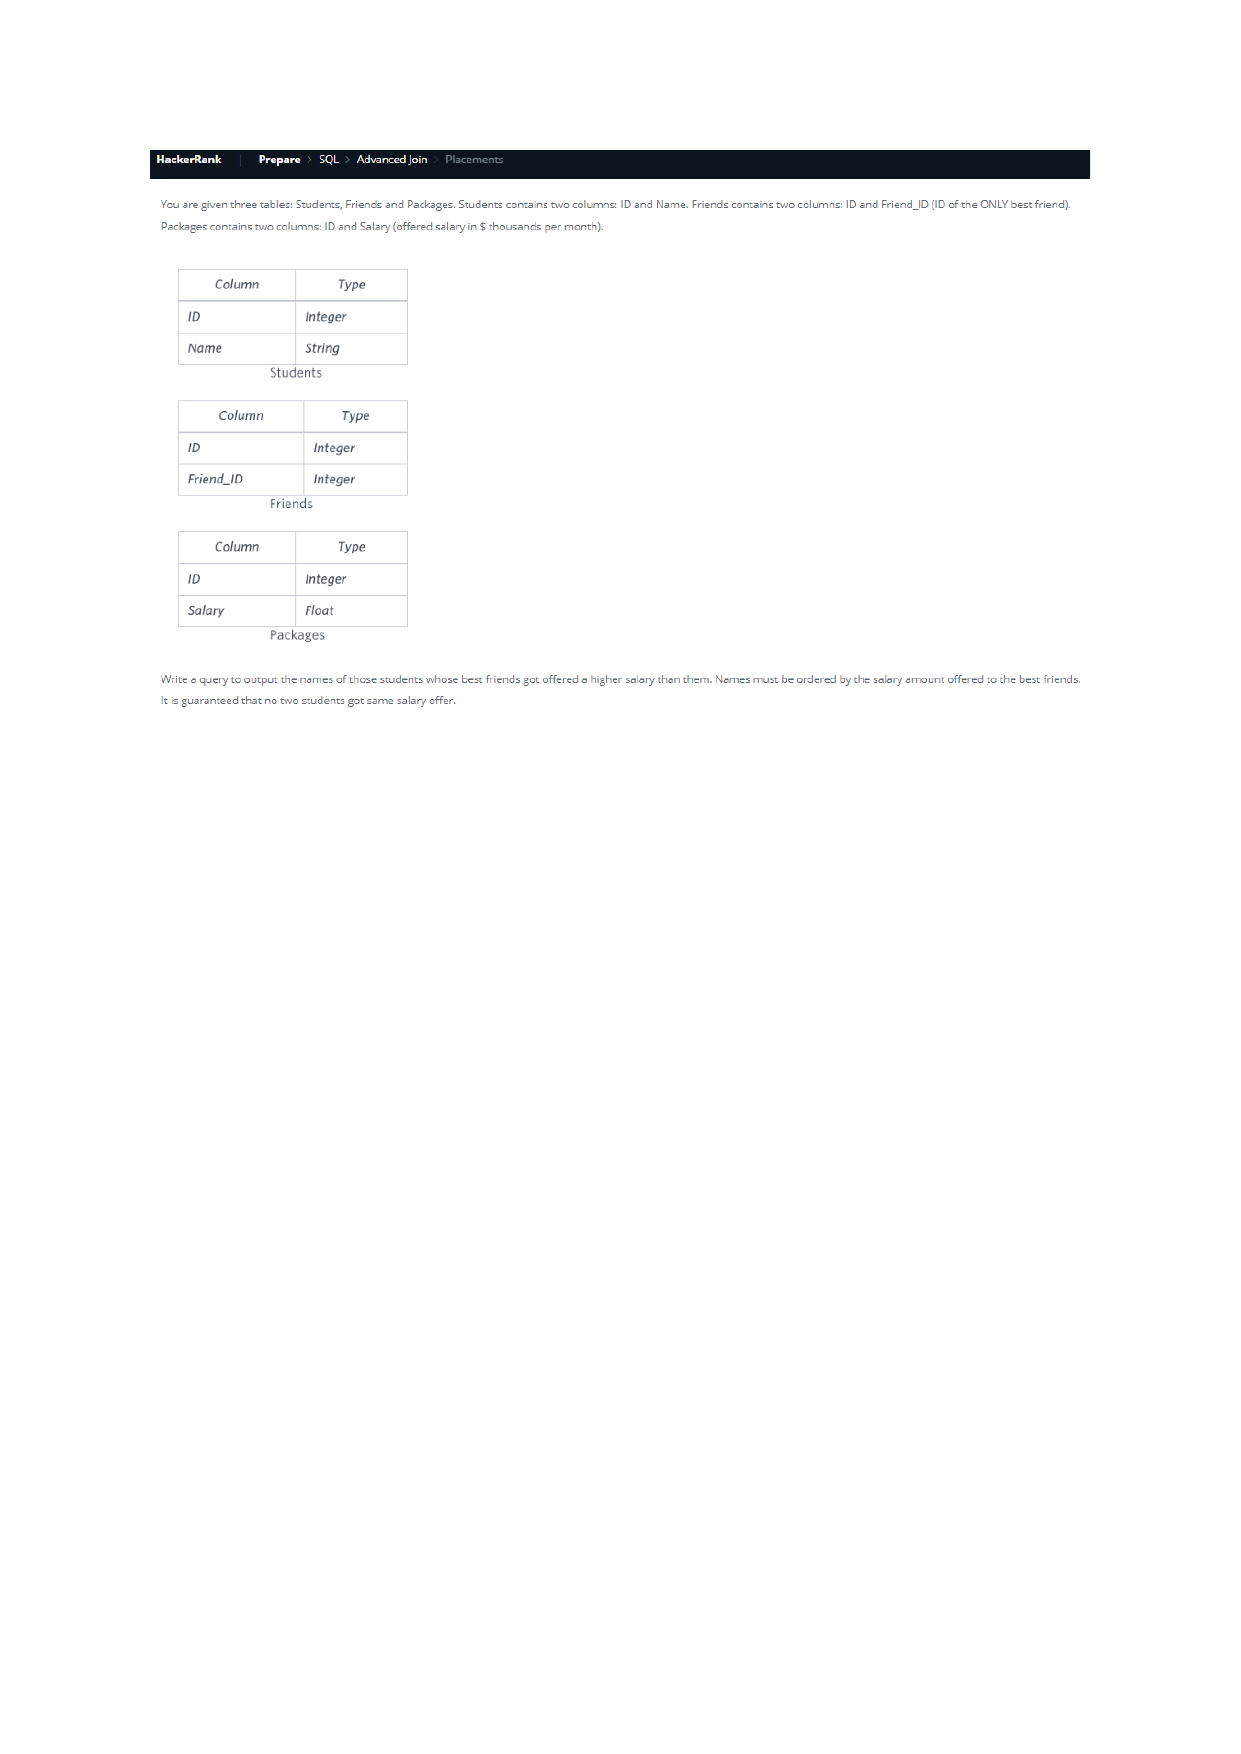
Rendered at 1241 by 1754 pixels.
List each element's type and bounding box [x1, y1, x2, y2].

picture [150, 150, 1091, 713]
